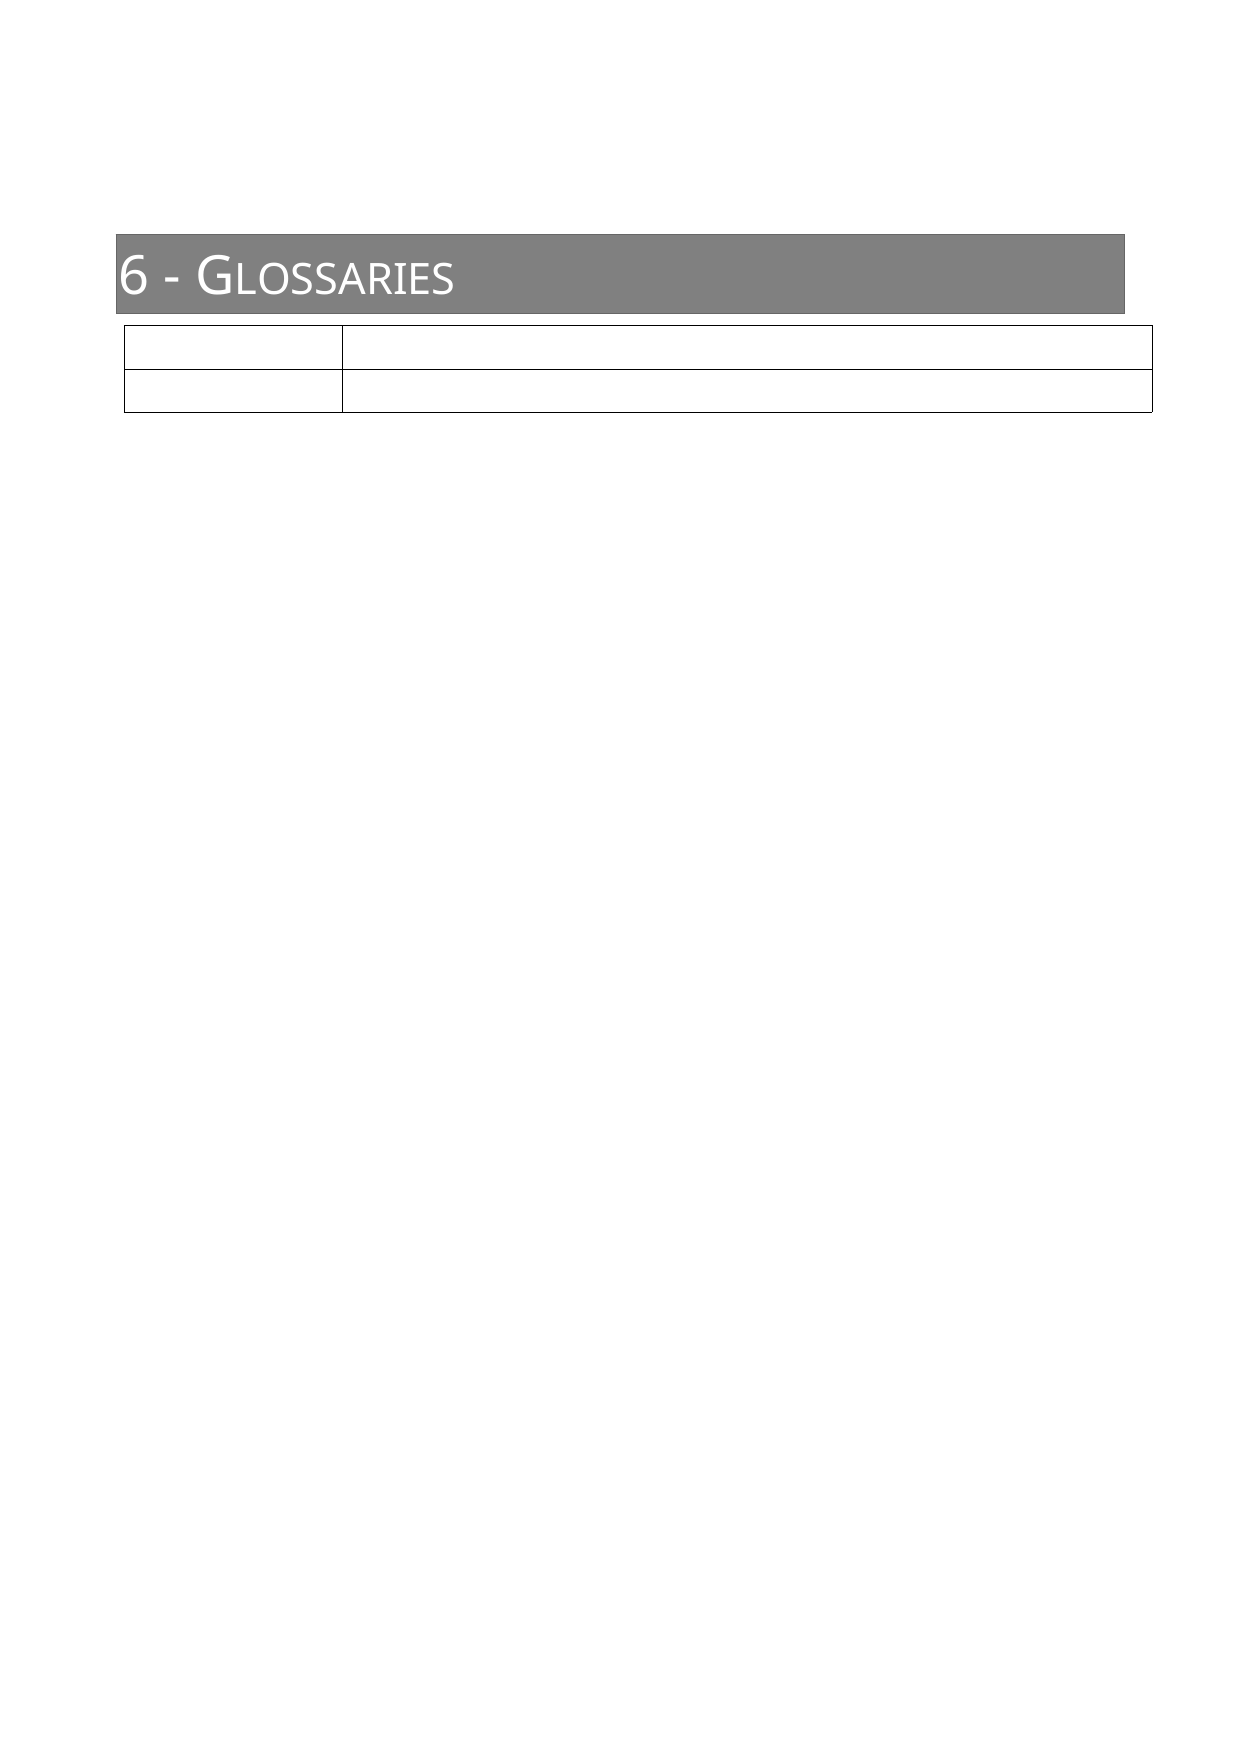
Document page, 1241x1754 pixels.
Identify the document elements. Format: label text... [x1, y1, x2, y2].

table_header [125, 326, 342, 369]
table_cell [125, 370, 342, 412]
table_header [343, 326, 1152, 369]
subtitle Glossaries [117, 235, 1124, 313]
table_cell [343, 370, 1152, 412]
